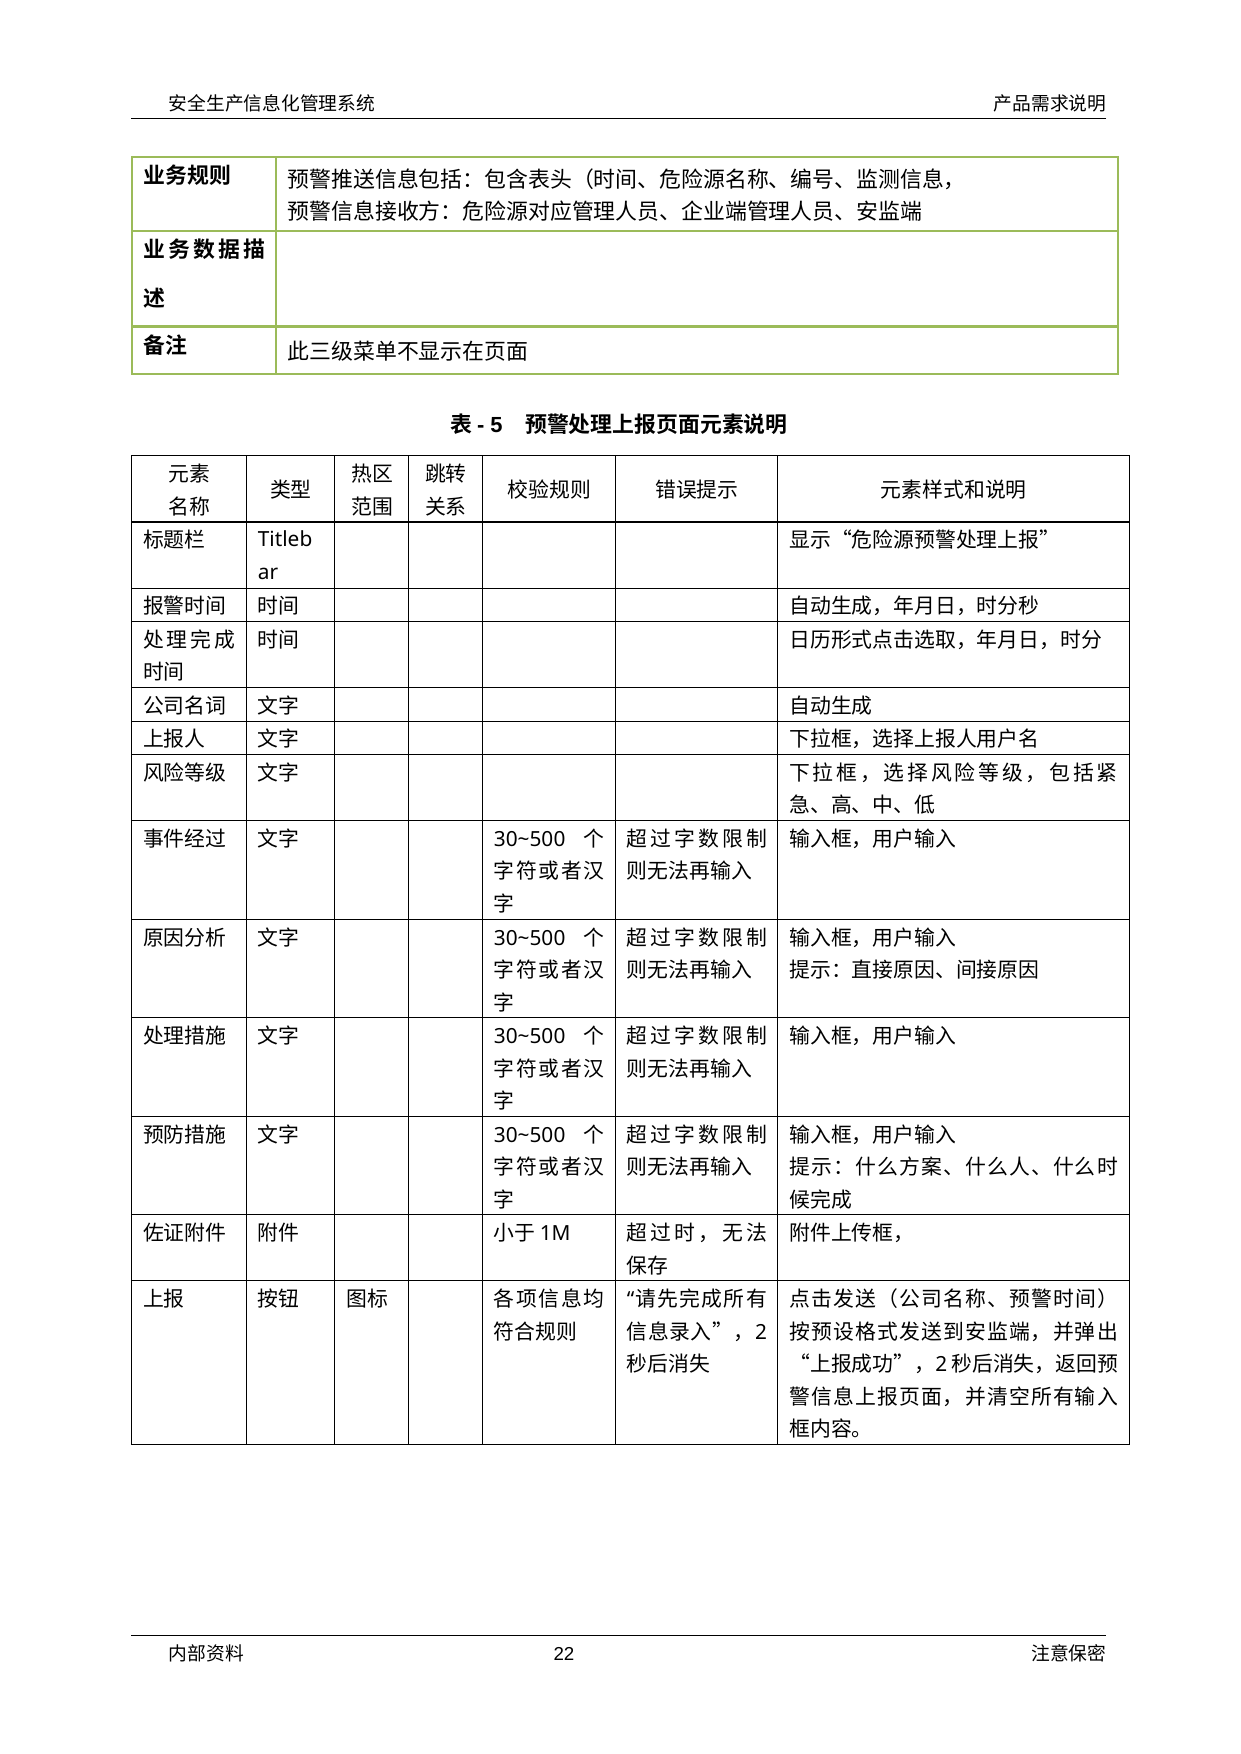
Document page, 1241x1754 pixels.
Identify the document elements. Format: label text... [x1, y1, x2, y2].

table_cell 输入框，用户输入 提示：什么方案、什么人、什么时候完成 [778, 1117, 1129, 1214]
table_cell [335, 920, 408, 1017]
table_cell 佐证附件 [132, 1215, 246, 1280]
table_cell [409, 1215, 482, 1280]
table_cell [409, 1018, 482, 1116]
table_cell [335, 622, 408, 687]
table_cell 文字 [247, 1117, 334, 1214]
table_cell 小于1M [483, 1215, 615, 1280]
table_cell [616, 722, 777, 754]
table_cell [409, 622, 482, 687]
table_cell 下拉框，选择风险等级，包括紧急、高、中、低 [778, 755, 1129, 820]
table_cell 30~500个字符或者汉字 [483, 920, 615, 1017]
table_cell [483, 523, 615, 587]
table_cell [483, 722, 615, 754]
table_header 元素样式和说明 [778, 456, 1129, 521]
table_header 类型 [247, 456, 334, 521]
table_cell 处理措施 [132, 1018, 246, 1116]
table_cell [409, 821, 482, 919]
table_cell [409, 688, 482, 721]
table_cell 30~500个字符或者汉字 [483, 1117, 615, 1214]
table_cell [616, 755, 777, 820]
table_cell [409, 523, 482, 587]
table_cell 文字 [247, 722, 334, 754]
table_cell 超过时，无法保存 [616, 1215, 777, 1280]
table_cell 此三级菜单不显示在页面 [277, 328, 1117, 372]
table_cell 附件 [247, 1215, 334, 1280]
table_cell 文字 [247, 688, 334, 721]
table_cell 输入框，用户输入 [778, 821, 1129, 919]
table_cell 点击发送（公司名称、预警时间）按预设格式发送到安监端，并弹出“上报成功”，2秒后消失，返回预警信息上报页面，并清空所有输入框内容。 [778, 1281, 1129, 1444]
table_cell [335, 523, 408, 587]
table_cell [335, 589, 408, 621]
text 预警处理上报页面元素说明 [131, 407, 1106, 439]
table_cell [409, 1117, 482, 1214]
table_cell 业务数据描述 [133, 232, 275, 325]
table_cell [409, 755, 482, 820]
table_cell 风险等级 [132, 755, 246, 820]
table_cell 日历形式点击选取，年月日，时分 [778, 622, 1129, 687]
table_cell 时间 [247, 589, 334, 621]
table_cell 输入框，用户输入 提示：直接原因、间接原因 [778, 920, 1129, 1017]
table_cell 显示“危险源预警处理上报” [778, 523, 1129, 587]
table_cell 超过字数限制则无法再输入 [616, 1117, 777, 1214]
table_cell 处理完成时间 [132, 622, 246, 687]
table_cell [409, 1281, 482, 1444]
table_cell [409, 722, 482, 754]
table_cell [616, 688, 777, 721]
table_cell 备注 [133, 328, 275, 372]
table_cell [335, 821, 408, 919]
table_cell [335, 755, 408, 820]
table_cell [409, 589, 482, 621]
table_cell 公司名词 [132, 688, 246, 721]
table_header 跳转 关系 [409, 456, 482, 521]
table_cell [616, 523, 777, 587]
table_cell 自动生成，年月日，时分秒 [778, 589, 1129, 621]
table_cell 时间 [247, 622, 334, 687]
table_cell 上报人 [132, 722, 246, 754]
table_cell 预防措施 [132, 1117, 246, 1214]
table_cell [409, 920, 482, 1017]
table_cell 附件上传框， [778, 1215, 1129, 1280]
table_cell 超过字数限制则无法再输入 [616, 1018, 777, 1116]
table_header 元素 名称 [132, 456, 246, 521]
table_cell Titlebar [247, 523, 334, 587]
table_cell [483, 688, 615, 721]
table_cell 30~500个字符或者汉字 [483, 1018, 615, 1116]
table_cell 标题栏 [132, 523, 246, 587]
table_cell [483, 622, 615, 687]
table_header 错误提示 [616, 456, 777, 521]
table_cell 图标 [335, 1281, 408, 1444]
table_cell [483, 755, 615, 820]
table_cell 超过字数限制则无法再输入 [616, 920, 777, 1017]
table_cell 文字 [247, 1018, 334, 1116]
table_header 热区 范围 [335, 456, 408, 521]
table_cell 报警时间 [132, 589, 246, 621]
table_cell 文字 [247, 920, 334, 1017]
table_cell 原因分析 [132, 920, 246, 1017]
table_cell [335, 1215, 408, 1280]
table_cell 预警推送信息包括：包含表头（时间、危险源名称、编号、监测信息， 预警信息接收方：危险源对应管理人员、企业端管理人员、安监端 [277, 158, 1117, 229]
table_cell [616, 589, 777, 621]
table_cell [277, 232, 1117, 325]
table_cell 上报 [132, 1281, 246, 1444]
table_cell 业务规则 [133, 158, 275, 229]
table_cell 自动生成 [778, 688, 1129, 721]
table_cell “请先完成所有信息录入”，2秒后消失 [616, 1281, 777, 1444]
table_cell 30~500个字符或者汉字 [483, 821, 615, 919]
table_cell 事件经过 [132, 821, 246, 919]
table_cell [335, 1018, 408, 1116]
table_cell 下拉框，选择上报人用户名 [778, 722, 1129, 754]
table_cell 超过字数限制则无法再输入 [616, 821, 777, 919]
table_cell [483, 589, 615, 621]
table_cell 文字 [247, 821, 334, 919]
table_cell 输入框，用户输入 [778, 1018, 1129, 1116]
table_cell 各项信息均符合规则 [483, 1281, 615, 1444]
table_cell [335, 722, 408, 754]
table_cell 文字 [247, 755, 334, 820]
table_cell [335, 688, 408, 721]
table_cell 按钮 [247, 1281, 334, 1444]
table_cell [335, 1117, 408, 1214]
table_cell [616, 622, 777, 687]
table_header 校验规则 [483, 456, 615, 521]
